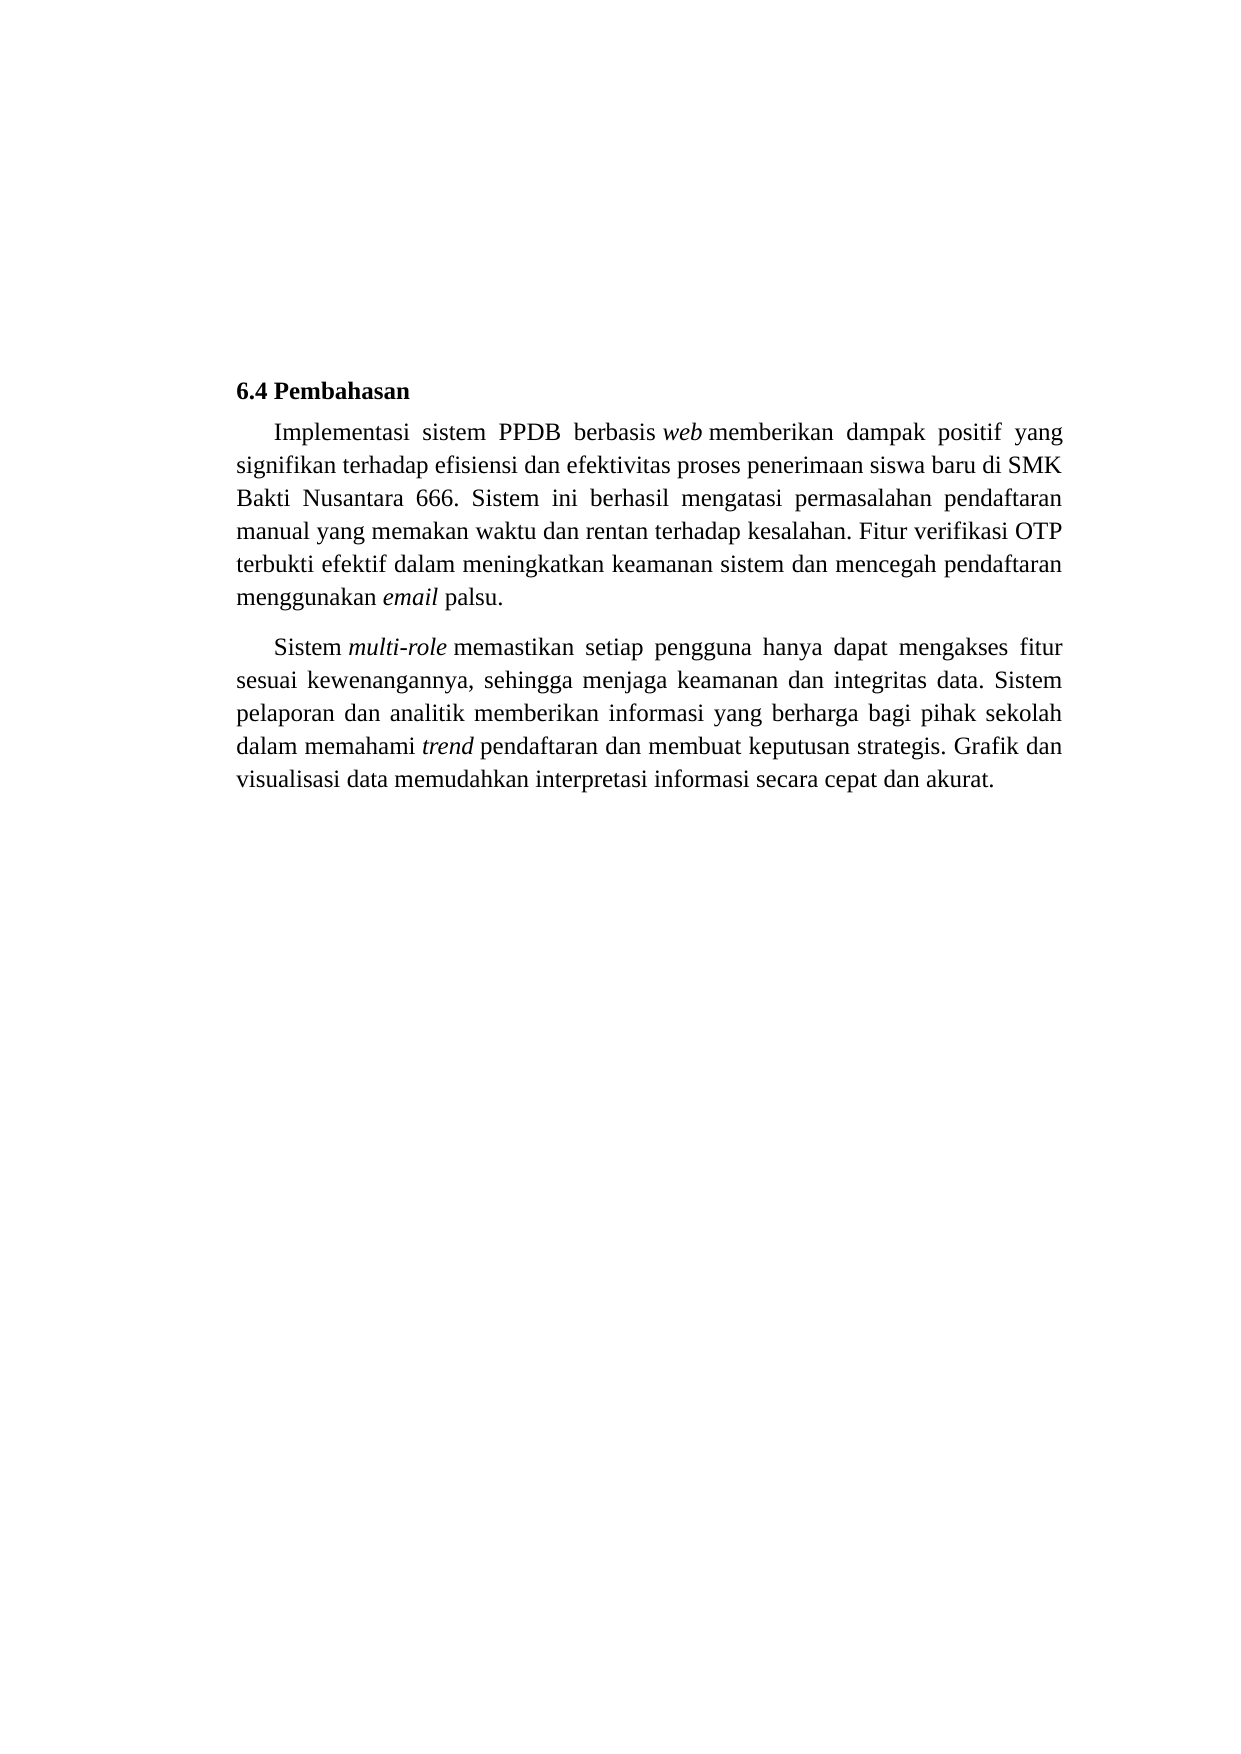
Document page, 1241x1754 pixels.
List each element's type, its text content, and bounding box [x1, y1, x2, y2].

text Sistem multi-role memastikan setiap pengguna hanya dapat mengakses fitur sesuai kewenangannya, sehingga menjaga keamanan dan integritas data. Sistem pelaporan dan analitik memberikan informasi yang berharga bagi pihak sekolah dalam memahami trend pendaftaran dan membuat keputusan strategis. Grafik dan visualisasi data memudahkan interpretasi informasi secara cepat dan akurat. [236, 632, 1063, 793]
subtitle 6.4 Pembahasan [236, 376, 1063, 405]
text Implementasi sistem PPDB berbasis web memberikan dampak positif yang signifikan terhadap efisiensi dan efektivitas proses penerimaan siswa baru di SMK Bakti Nusantara 666. Sistem ini berhasil mengatasi permasalahan pendaftaran manual yang memakan waktu dan rentan terhadap kesalahan. Fitur verifikasi OTP terbukti efektif dalam meningkatkan keamanan sistem dan mencegah pendaftaran menggunakan email palsu. [236, 417, 1063, 611]
